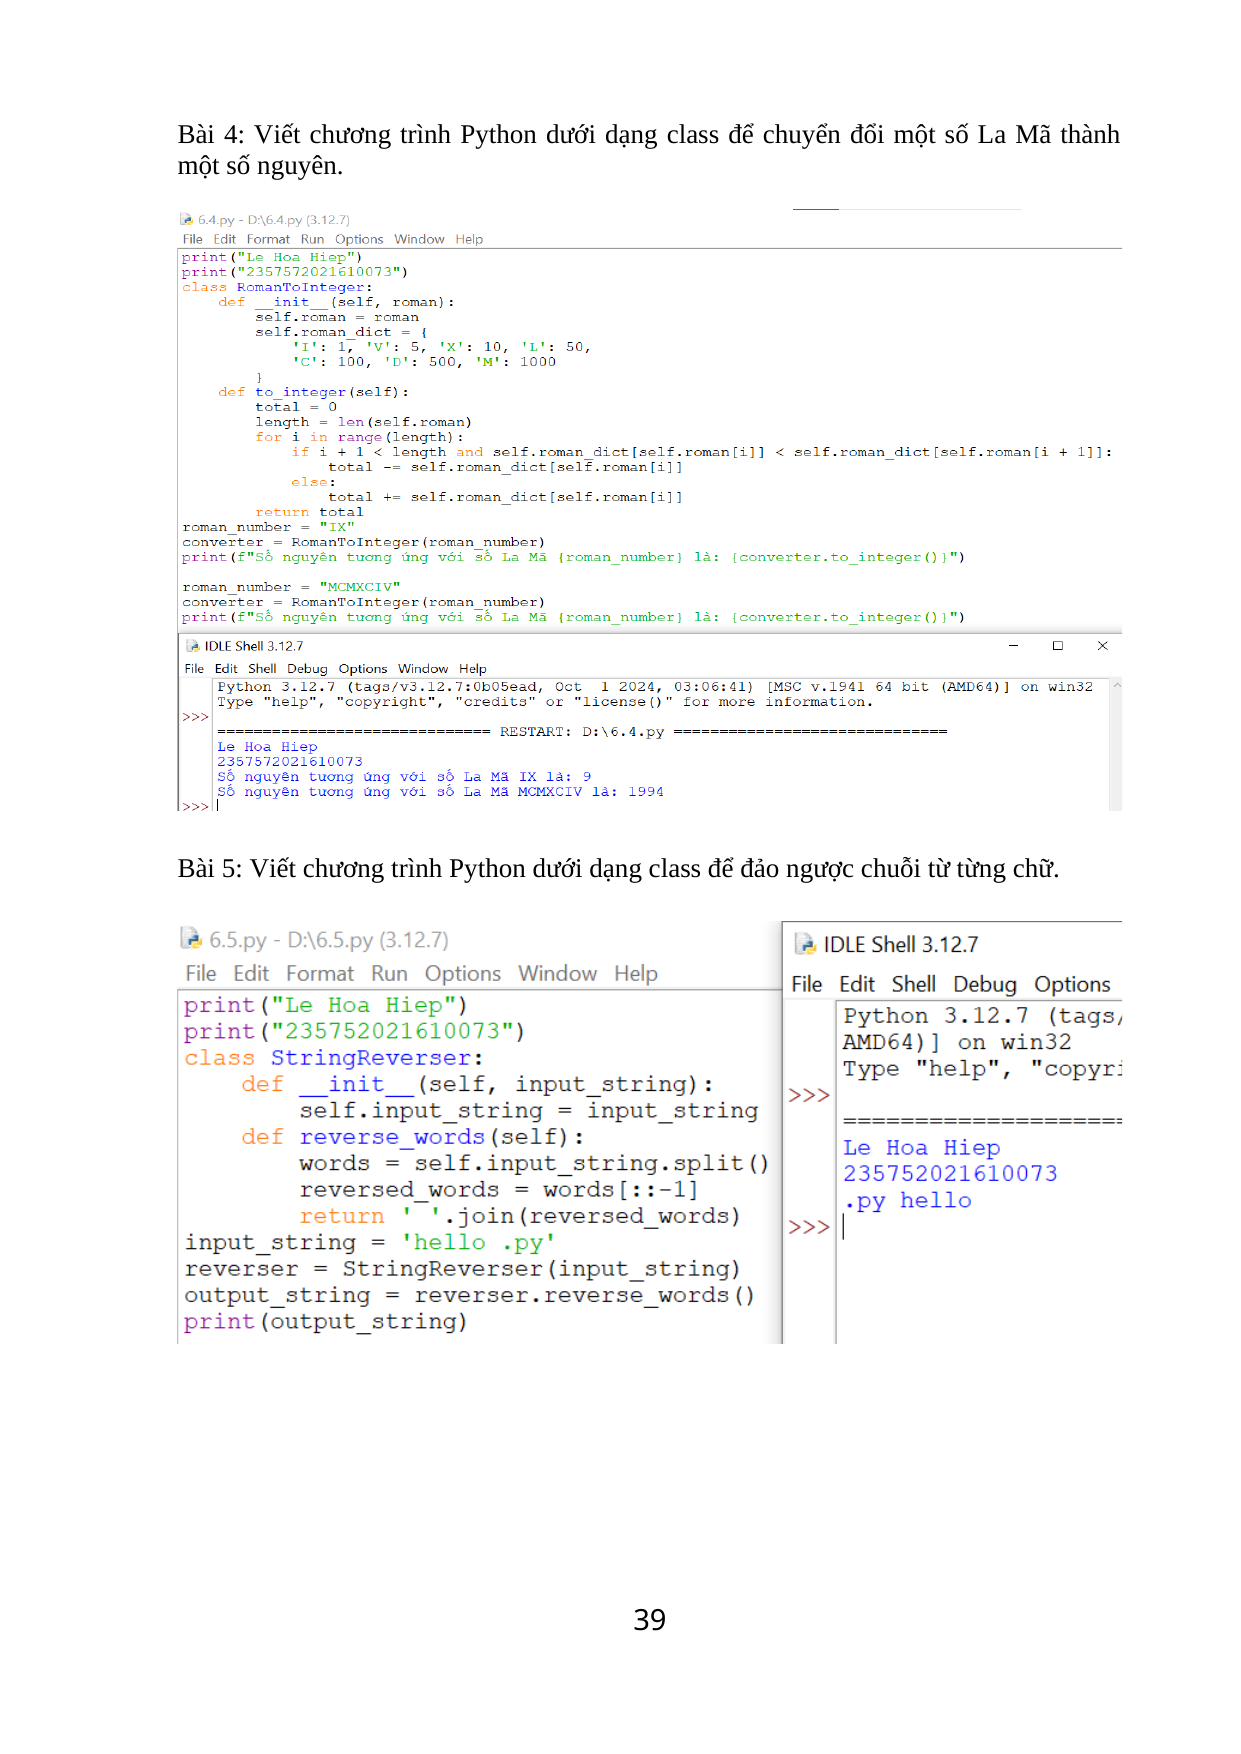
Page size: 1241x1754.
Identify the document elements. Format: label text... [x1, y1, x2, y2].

text Bài 5: Viết chương trình Python dưới dạng class để đảo ngược chuỗi từ từng chữ. [177, 852, 1122, 883]
picture [177, 209, 1123, 811]
text Bài 4: Viết chương trình Python dưới dạng class để chuyển đổi một số La Mã thành một số nguyên. [177, 118, 1122, 180]
picture [177, 921, 1123, 1344]
